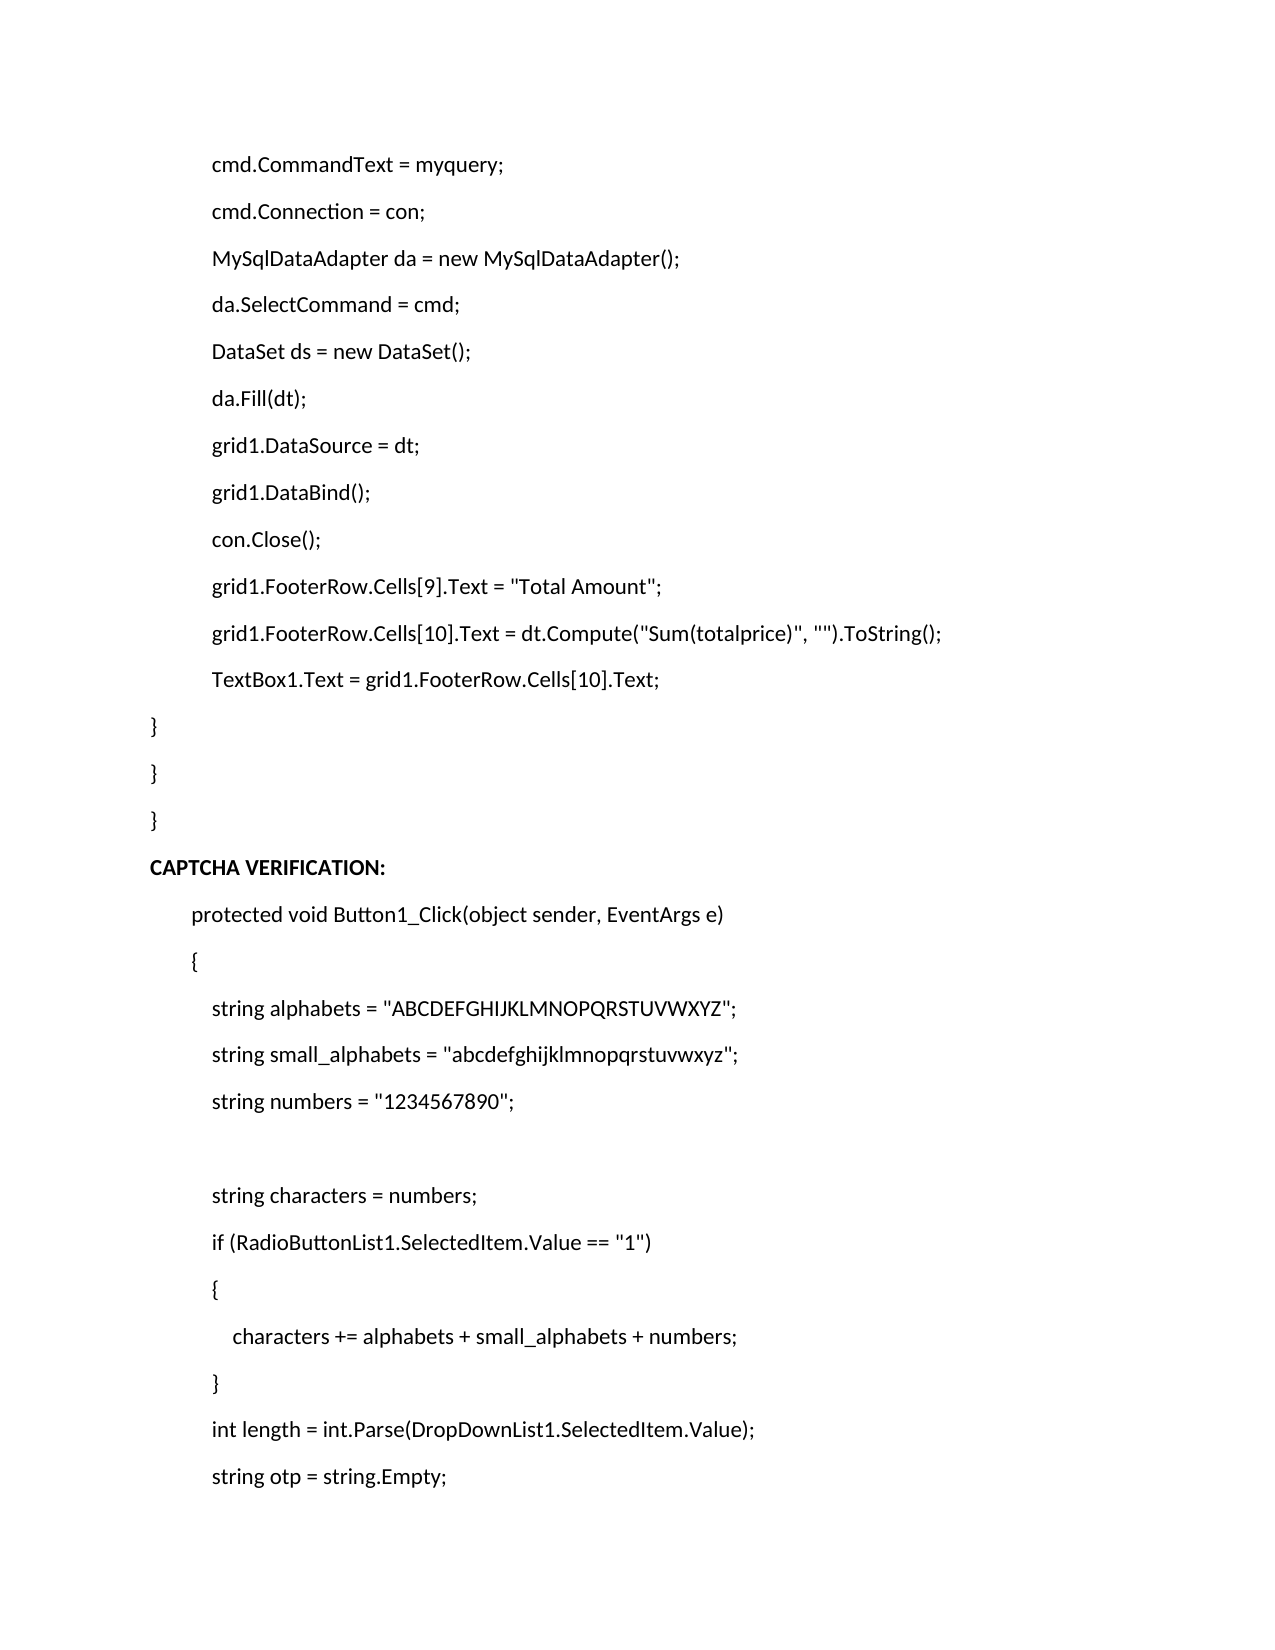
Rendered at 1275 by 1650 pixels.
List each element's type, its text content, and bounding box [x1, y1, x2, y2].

text string alphabets = "ABCDEFGHIJKLMNOPQRSTUVWXYZ"; [150, 994, 1125, 1022]
text string characters = numbers; [150, 1181, 1125, 1209]
text int length = int.Parse(DropDownList1.SelectedItem.Value); [150, 1416, 1125, 1444]
text { [150, 1275, 1125, 1303]
text cmd.CommandText = myquery; [150, 150, 1125, 178]
text da.SelectCommand = cmd; [150, 291, 1125, 319]
text } [150, 1369, 1125, 1397]
text } [150, 712, 1125, 741]
text string numbers = "1234567890"; [150, 1087, 1125, 1116]
text cmd.Connection = con; [150, 197, 1125, 225]
text da.Fill(dt); [150, 384, 1125, 412]
text if (RadioButtonList1.SelectedItem.Value == "1") [150, 1228, 1125, 1256]
text grid1.DataSource = dt; [150, 431, 1125, 459]
text { [150, 947, 1125, 975]
text } [150, 806, 1125, 834]
text grid1.FooterRow.Cells[10].Text = dt.Compute("Sum(totalprice)", "").ToString(); [150, 619, 1125, 647]
text con.Close(); [150, 525, 1125, 553]
text MySqlDataAdapter da = new MySqlDataAdapter(); [150, 244, 1125, 272]
text grid1.DataBind(); [150, 478, 1125, 506]
text string otp = string.Empty; [150, 1462, 1125, 1491]
text DataSet ds = new DataSet(); [150, 337, 1125, 366]
text grid1.FooterRow.Cells[9].Text = "Total Amount"; [150, 572, 1125, 600]
text } [150, 759, 1125, 787]
text TextBox1.Text = grid1.FooterRow.Cells[10].Text; [150, 666, 1125, 694]
text protected void Button1_Click(object sender, EventArgs e) [150, 900, 1125, 928]
text string small_alphabets = "abcdefghijklmnopqrstuvwxyz"; [150, 1041, 1125, 1069]
text CAPTCHA VERIFICATION: [150, 853, 1125, 881]
text characters += alphabets + small_alphabets + numbers; [150, 1322, 1125, 1350]
